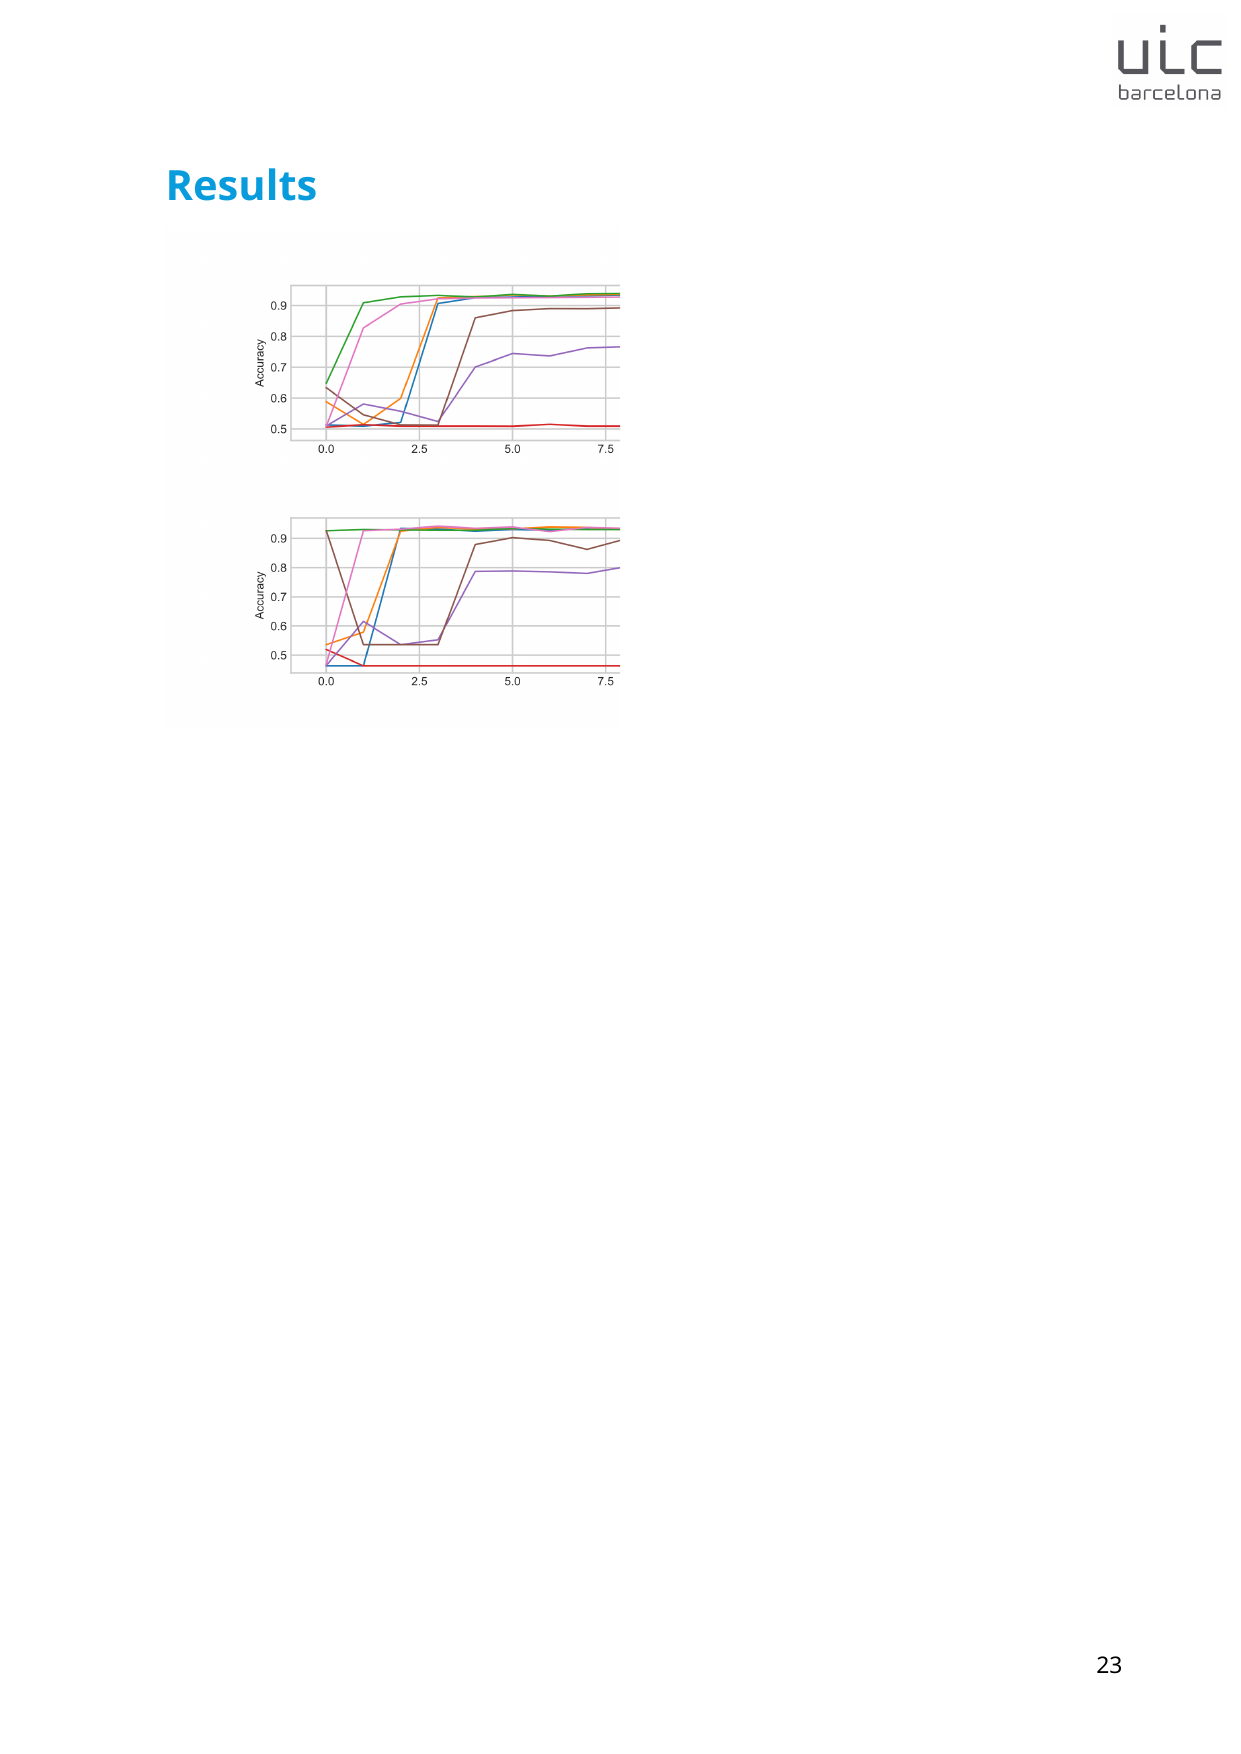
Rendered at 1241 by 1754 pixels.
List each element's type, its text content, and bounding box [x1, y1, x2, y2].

picture [165, 225, 621, 728]
picture [1110, 11, 1229, 110]
subtitle Results [118, 156, 596, 212]
